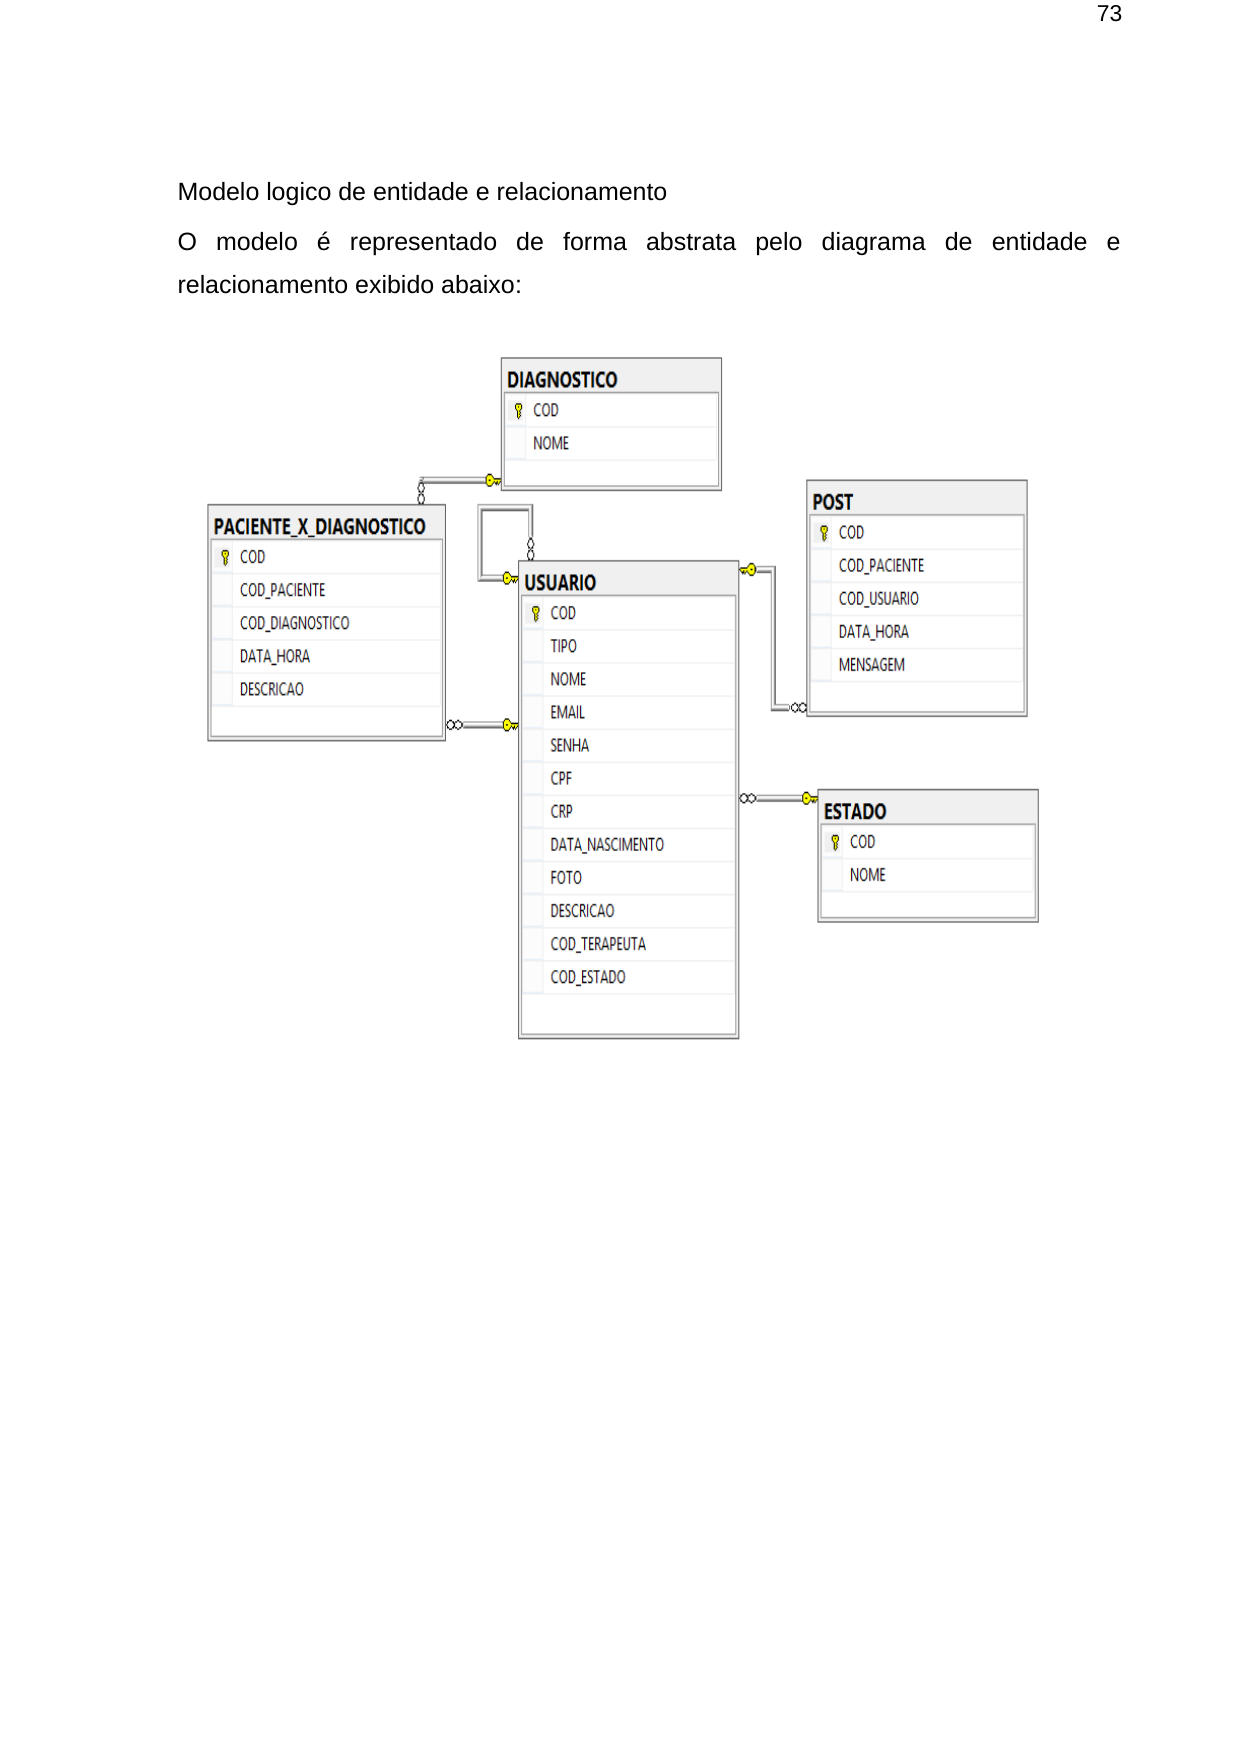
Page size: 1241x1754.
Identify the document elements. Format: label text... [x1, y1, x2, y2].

text Modelo logico de entidade e relacionamento [177, 177, 1122, 206]
picture [177, 333, 1121, 1110]
text O modelo é representado de forma abstrata pelo diagrama de entidade e relacionamento exibido abaixo: [177, 227, 1122, 299]
